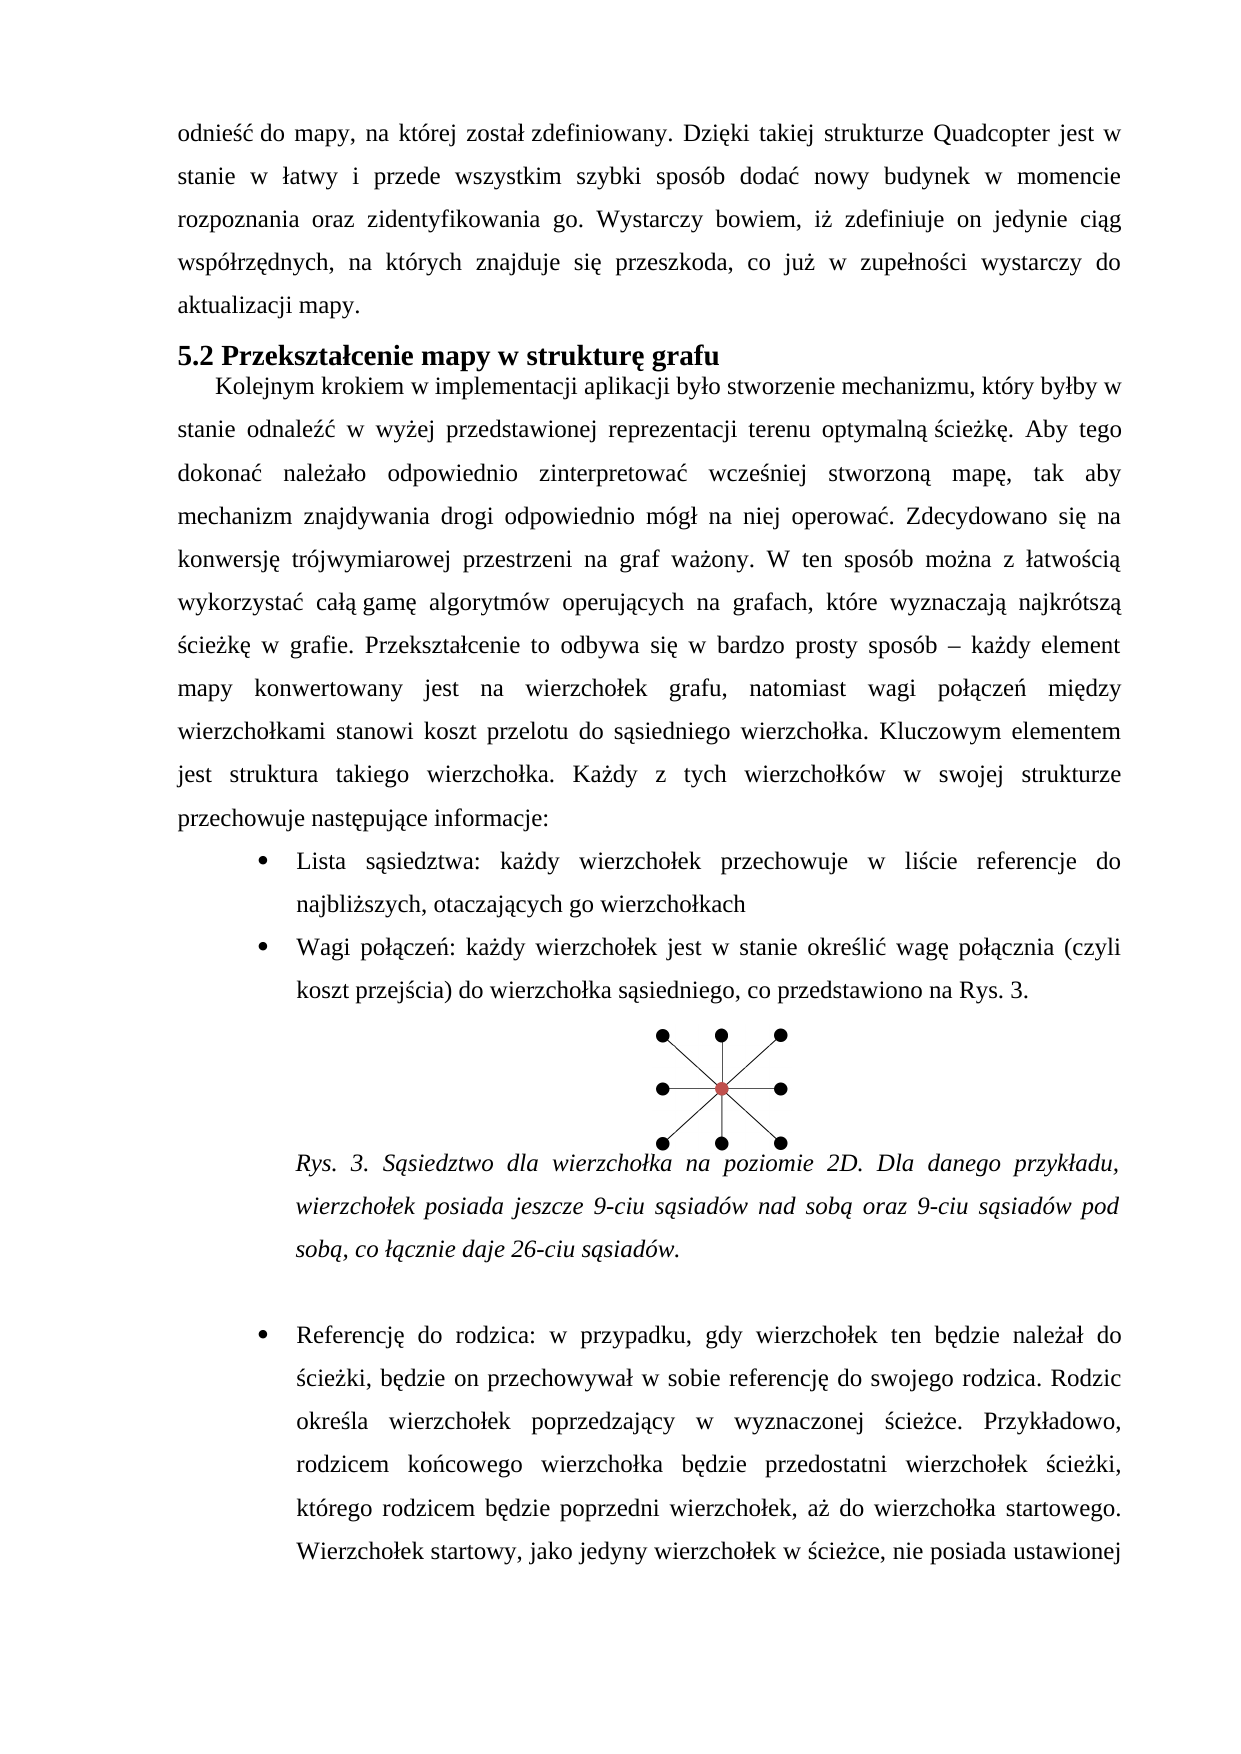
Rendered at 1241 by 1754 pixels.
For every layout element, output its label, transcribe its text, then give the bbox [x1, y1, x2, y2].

picture [652, 1024, 793, 1154]
list Wagi połączeń: każdy wierzchołek jest w stanie określić wagę połącznia (czyli koszt przejścia) do wierzchołka sąsiedniego, co przedstawiono na Rys. 3. [259, 932, 1122, 1004]
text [177, 118, 1122, 319]
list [259, 1320, 1122, 1564]
text Kolejnym krokiem w implementacji aplikacji było stworzenie mechanizmu, który byłby w stanie odnaleźć w wyżej przedstawionej reprezentacji terenu optymalną ścieżkę. Aby tego dokonać należało odpowiednio zinterpretować wcześniej stworzoną mapę, tak aby mechanizm znajdywania drogi odpowiednio mógł na niej operować. Zdecydowano się na konwersję trójwymiarowej przestrzeni na graf ważony. W ten sposób można z łatwością wykorzystać całą gamę algorytmów operujących na grafach, które wyznaczają najkrótszą ścieżkę w grafie. Przekształcenie to odbywa się w bardzo prosty sposób – każdy element mapy konwertowany jest na wierzchołek grafu, natomiast wagi połączeń między wierzchołkami stanowi koszt przelotu do sąsiedniego wierzchołka. Kluczowym elementem jest struktura takiego wierzchołka. Każdy z tych wierzchołków w swojej strukturze przechowuje następujące informacje: [177, 371, 1122, 831]
list Lista sąsiedztwa: każdy wierzchołek przechowuje w liście referencje do najbliższych, otaczających go wierzchołkach [259, 846, 1122, 918]
text Rys. 3. Sąsiedztwo dla wierzchołka na poziomie 2D. Dla danego przykładu, wierzchołek posiada jeszcze 9-ciu sąsiadów nad sobą oraz 9-ciu sąsiadów pod sobą, co łącznie daje 26-ciu sąsiadów. [295, 1148, 1122, 1263]
subtitle 5.2 Przekształcenie mapy w strukturę grafu [177, 338, 1122, 371]
